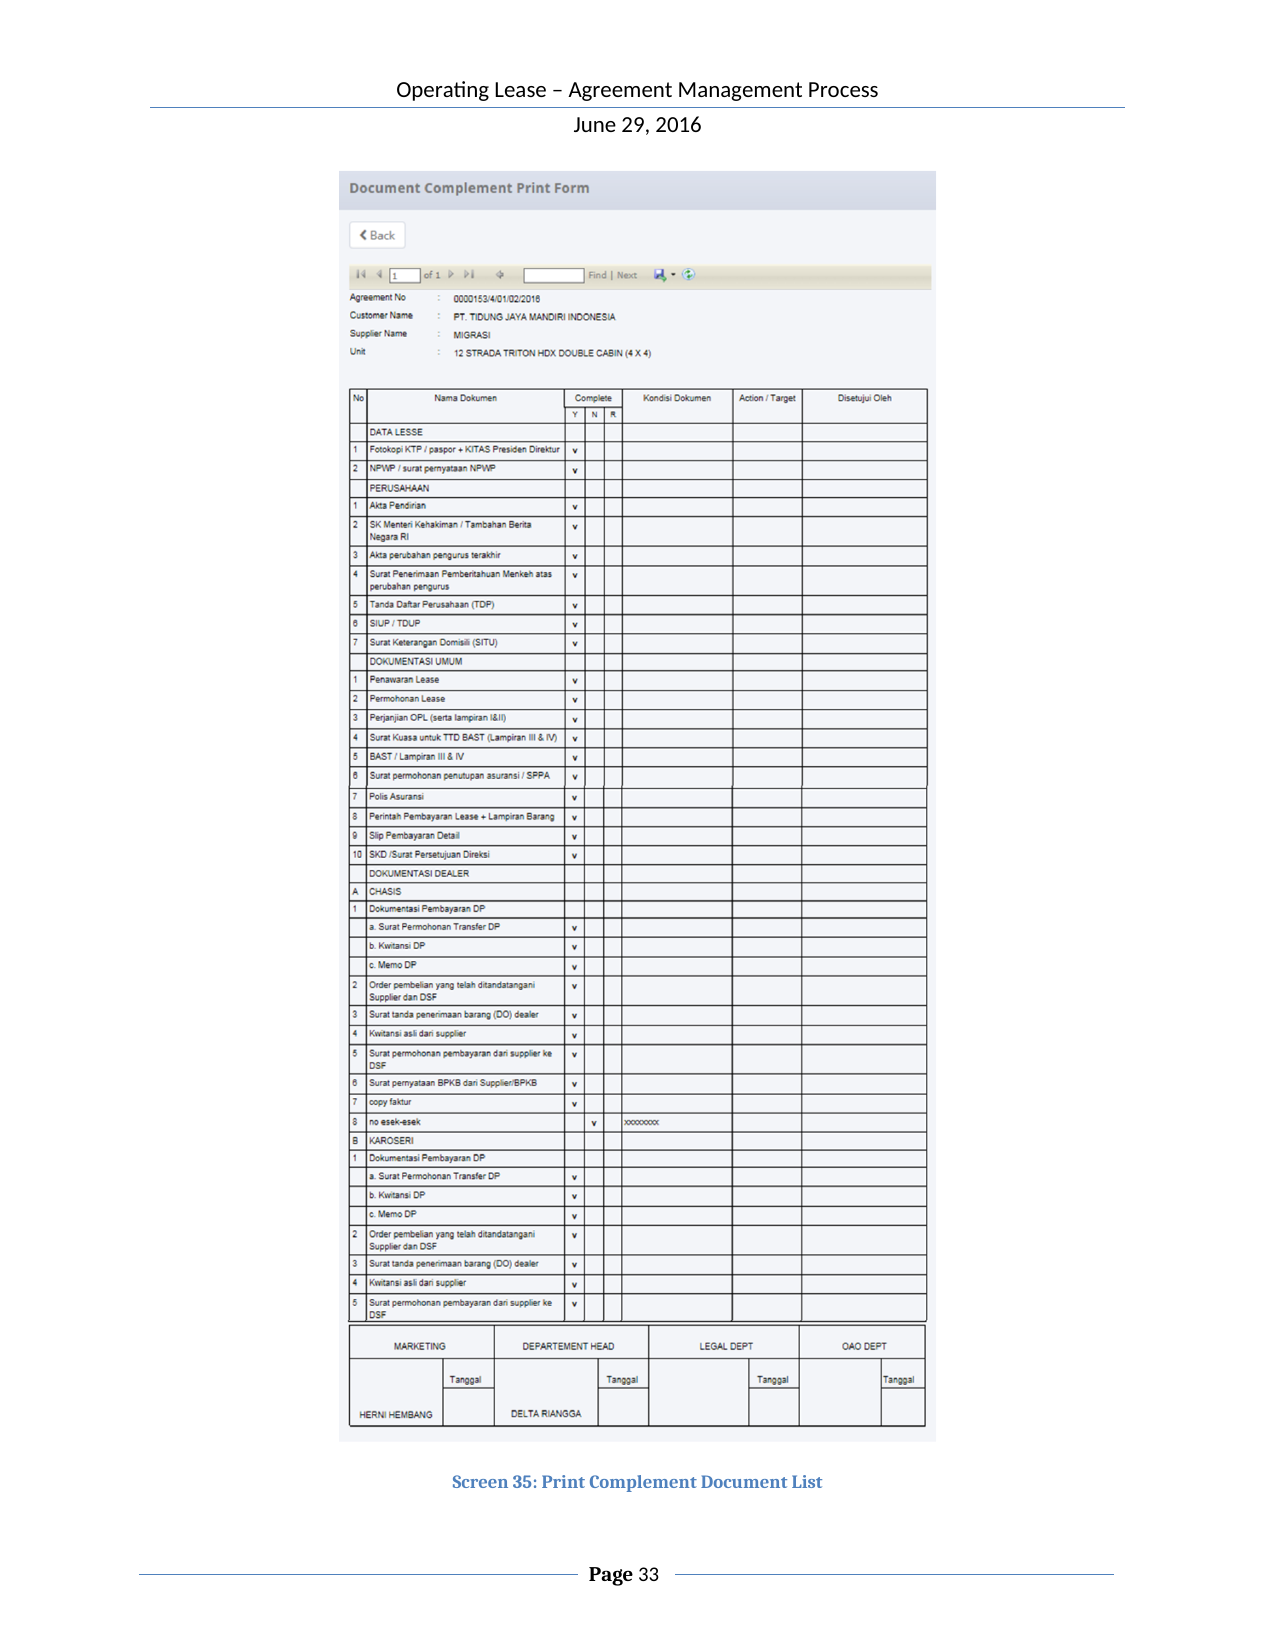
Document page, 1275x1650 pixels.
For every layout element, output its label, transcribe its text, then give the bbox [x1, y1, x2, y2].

picture [338, 170, 937, 1442]
text Screen 35: Print Complement Document List [150, 1471, 1125, 1493]
